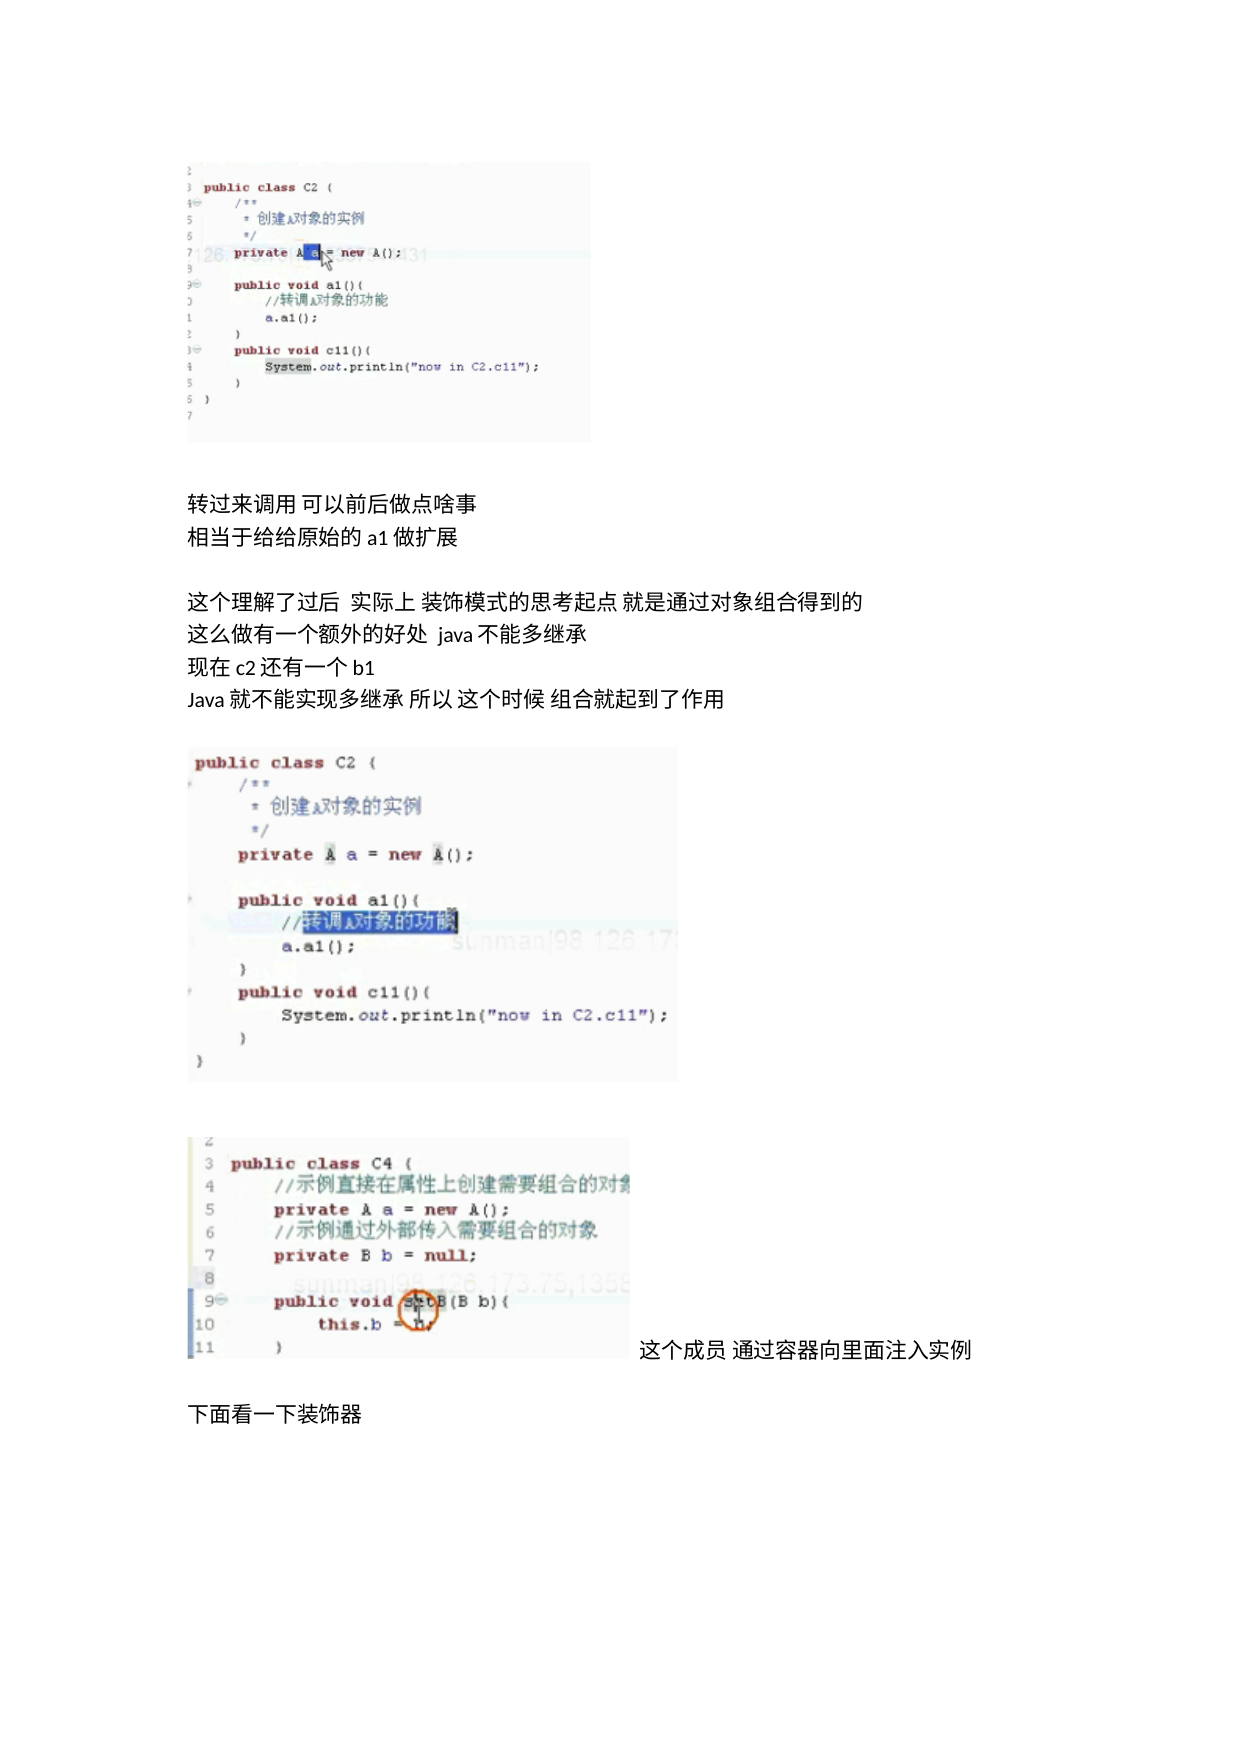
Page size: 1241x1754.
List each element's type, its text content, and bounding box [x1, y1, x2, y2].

text 下面看一下装饰器 [187, 1397, 1053, 1429]
text 转过来调用 可以前后做点啥事 [187, 487, 1053, 519]
picture [187, 162, 591, 443]
text Java就不能实现多继承 所以 这个时候 组合就起到了作用 [187, 682, 1053, 714]
picture [187, 747, 678, 1082]
picture [187, 1137, 630, 1359]
text 相当于给给原始的a1做扩展 [187, 519, 1053, 552]
text 这么做有一个额外的好处 java不能多继承 [187, 617, 1053, 649]
text 这个理解了过后 实际上 装饰模式的思考起点 就是通过对象组合得到的 [187, 584, 1053, 617]
text 现在c2还有一个b1 [187, 649, 1053, 682]
